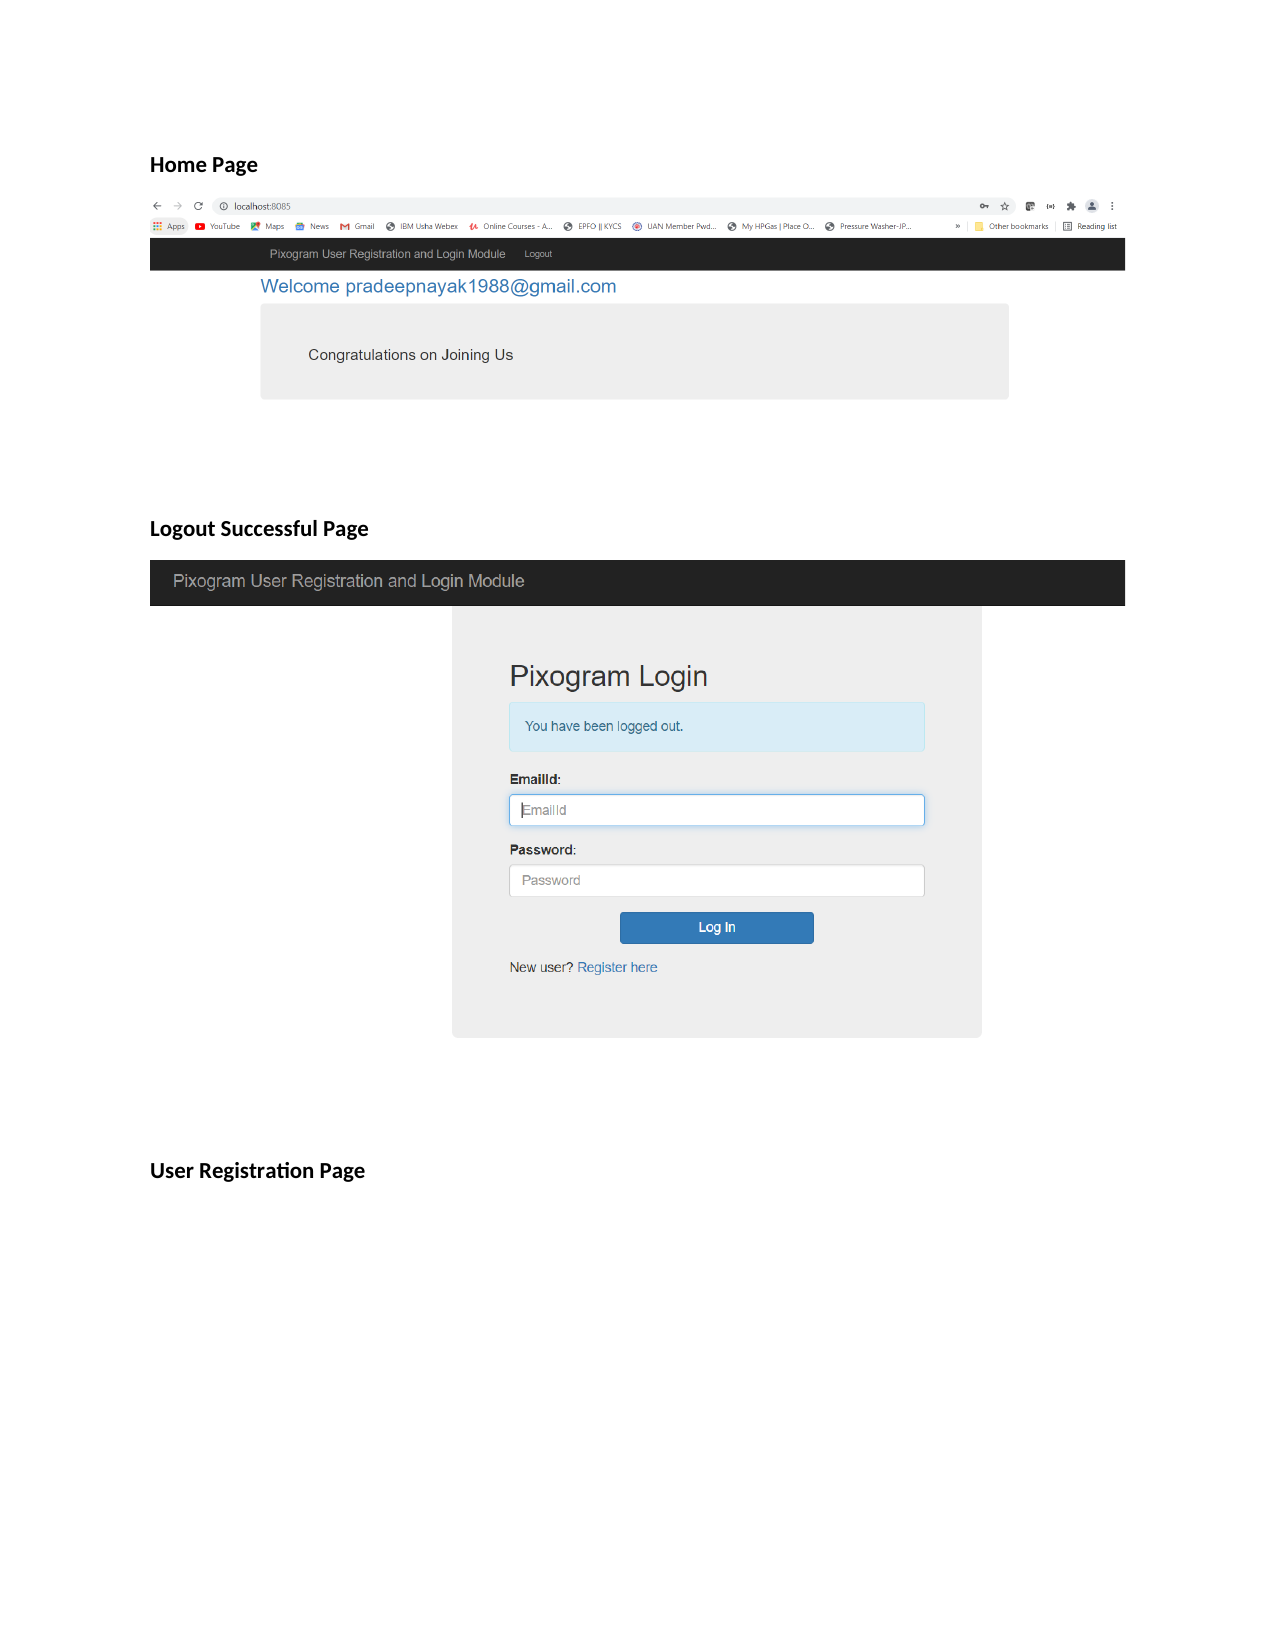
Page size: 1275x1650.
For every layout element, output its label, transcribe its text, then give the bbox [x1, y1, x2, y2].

text Logout Successful Page [150, 514, 1125, 542]
picture [150, 560, 1125, 1091]
text Home Page [150, 150, 1125, 178]
text User Registration Page [150, 1157, 1125, 1185]
picture [150, 196, 1125, 449]
